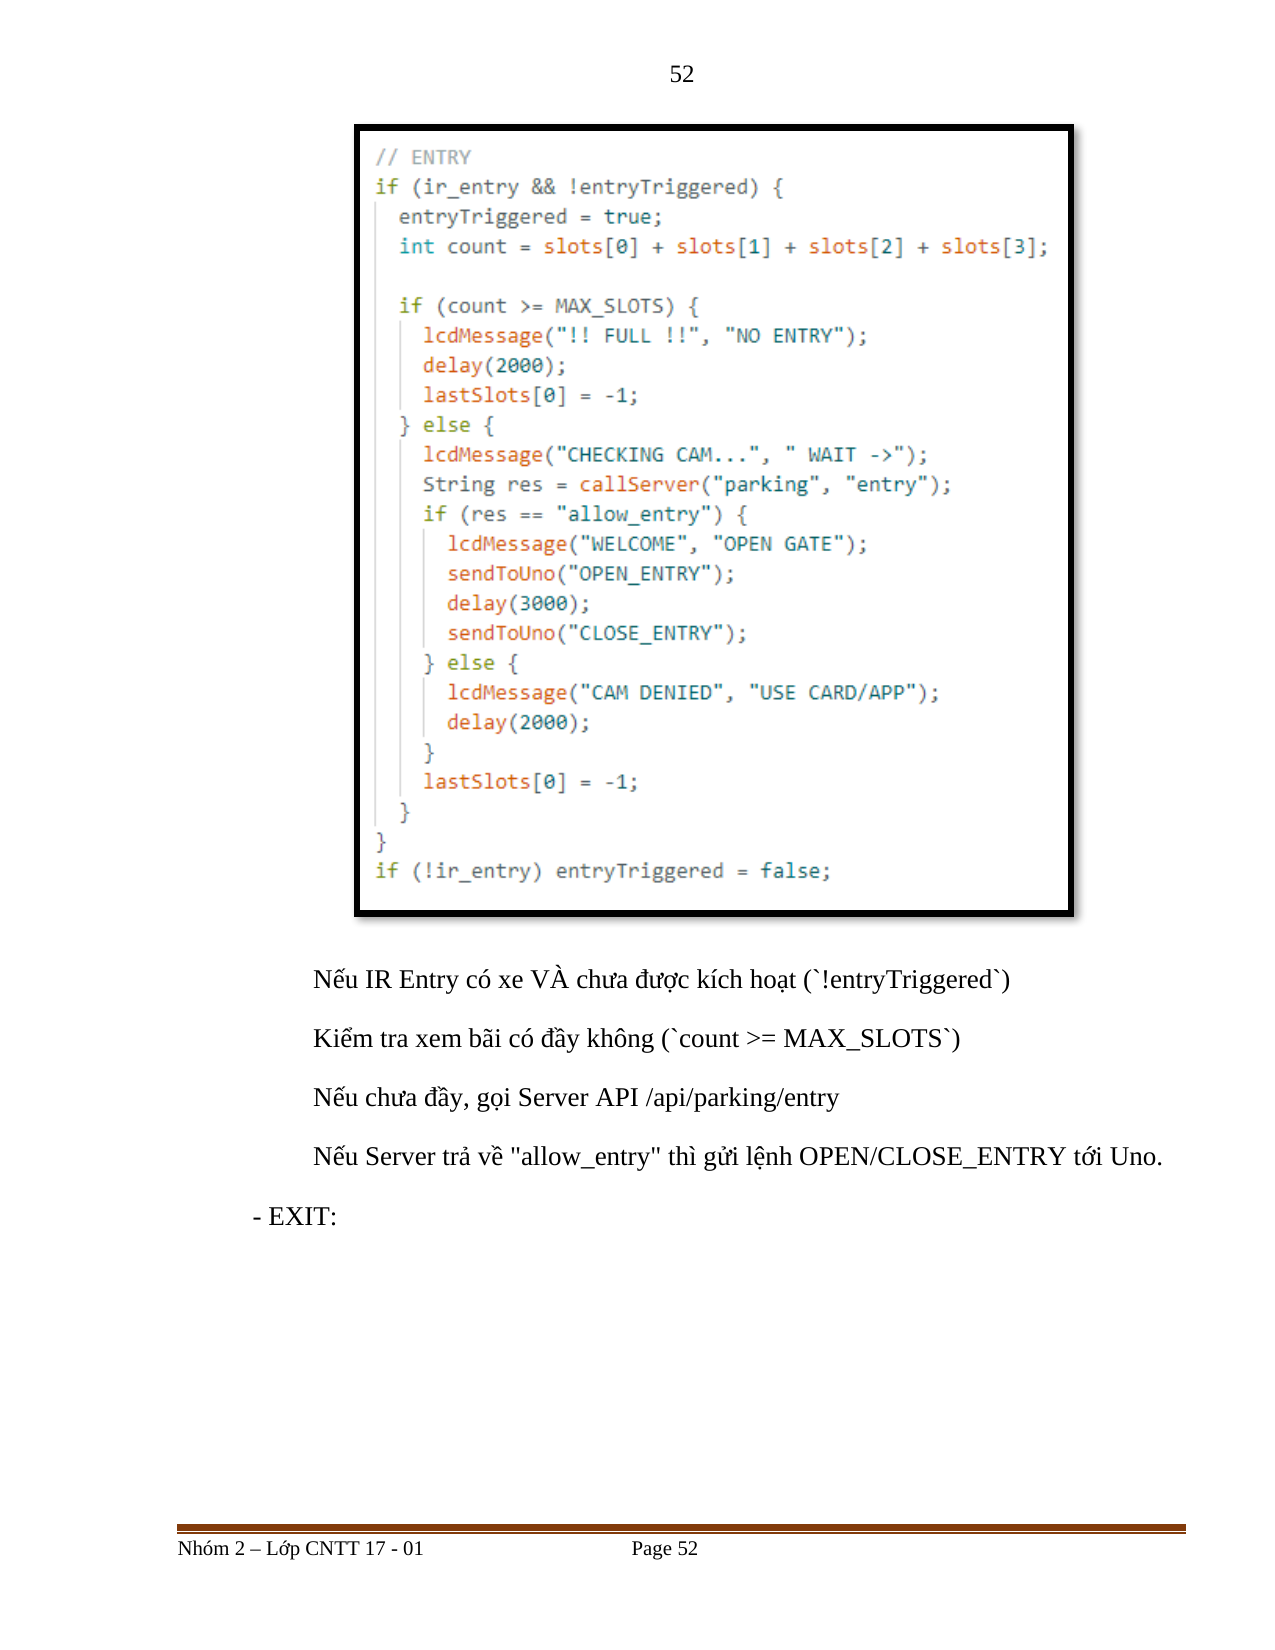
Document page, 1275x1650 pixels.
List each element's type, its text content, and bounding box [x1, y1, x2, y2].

text Nếu chưa đầy, gọi Server API /api/parking/entry [252, 1081, 1186, 1112]
text Nếu Server trả về "allow_entry" thì gửi lệnh OPEN/CLOSE_ENTRY tới Uno. [252, 1141, 1186, 1172]
text - EXIT: [252, 1200, 1186, 1231]
text Kiểm tra xem bãi có đầy không (`count >= MAX_SLOTS`) [252, 1022, 1186, 1053]
picture [360, 131, 1068, 910]
text Nếu IR Entry có xe VÀ chưa được kích hoạt (`!entryTriggered`) [252, 963, 1186, 994]
